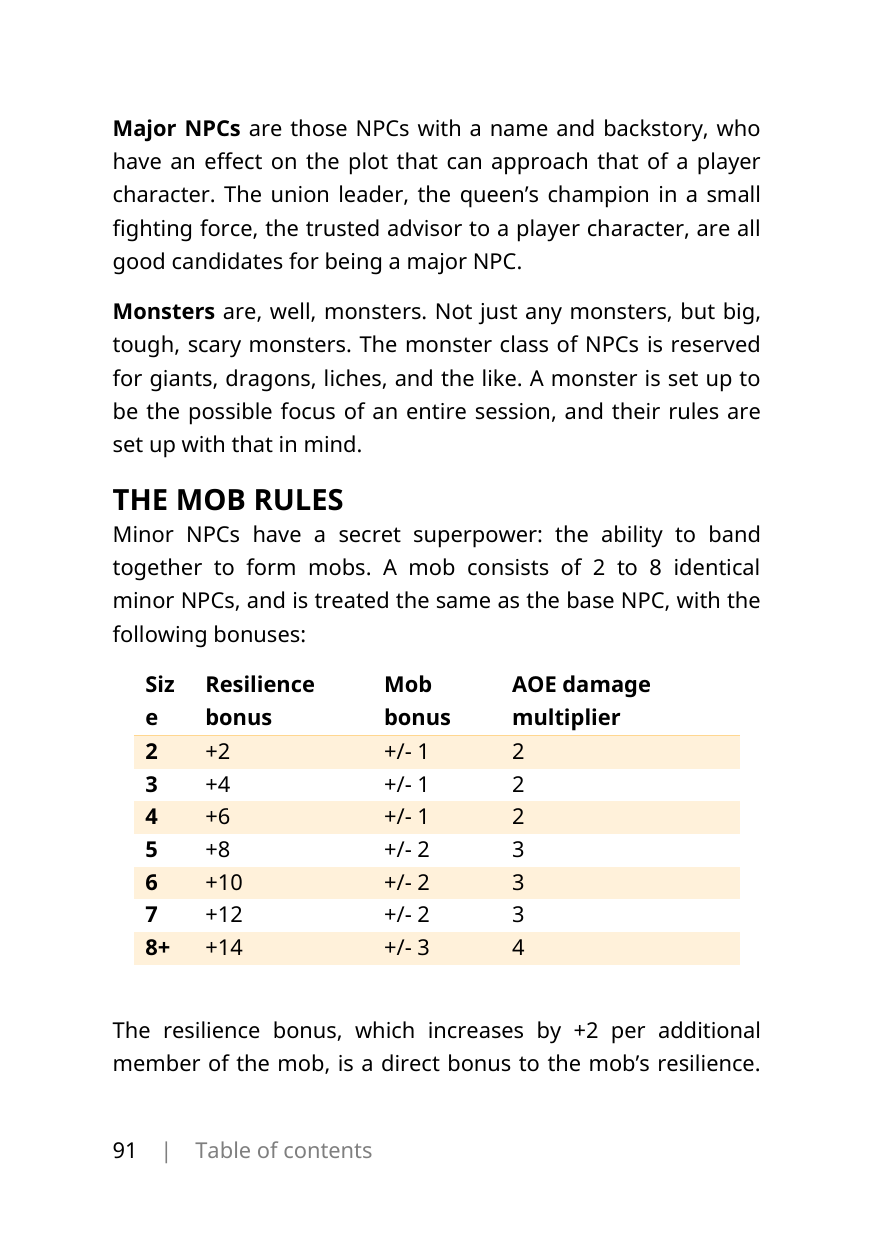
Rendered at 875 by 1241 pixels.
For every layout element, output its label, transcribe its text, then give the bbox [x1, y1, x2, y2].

table_cell 5 [134, 834, 194, 867]
table_cell +/- 1 [373, 801, 501, 834]
table_cell +/- 1 [373, 769, 501, 801]
table_cell +2 [194, 736, 373, 769]
table_cell +4 [194, 769, 373, 801]
table_header Mob bonus [373, 669, 501, 735]
table_header AOE damage multiplier [501, 669, 740, 735]
table_header Resilience bonus [194, 669, 373, 735]
table_cell +/- 2 [373, 867, 501, 899]
table_cell +/- 2 [373, 900, 501, 932]
table_cell 3 [134, 769, 194, 801]
table_cell +/- 1 [373, 736, 501, 769]
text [112, 1015, 762, 1078]
table_cell +8 [194, 834, 373, 867]
table_cell +/- 2 [373, 834, 501, 867]
table_cell 2 [134, 736, 194, 769]
table_cell 2 [501, 801, 740, 834]
table_cell 3 [501, 867, 740, 899]
table_header Size [134, 669, 194, 735]
table_cell +/- 3 [373, 932, 501, 965]
table_cell 3 [501, 900, 740, 932]
subtitle The mob rules [112, 479, 762, 519]
table_cell 2 [501, 769, 740, 801]
table_cell 3 [501, 834, 740, 867]
text Monsters are, well, monsters. Not just any monsters, but big, tough, scary monsters. The monster class of NPCs is reserved for giants, dragons, liches, and the like. A monster is set up to be the possible focus of an entire session, and their rules are set up with that in mind. [112, 296, 762, 459]
table_cell 7 [134, 900, 194, 932]
text Major NPCs are those NPCs with a name and backstory, who have an effect on the plot that can approach that of a player character. The union leader, the queen’s champion in a small fighting force, the trusted advisor to a player character, are all good candidates for being a major NPC. [112, 112, 762, 276]
table_cell +10 [194, 867, 373, 899]
table_cell +14 [194, 932, 373, 965]
table_cell +12 [194, 900, 373, 932]
table_cell 4 [501, 932, 740, 965]
table_cell +6 [194, 801, 373, 834]
table_cell 8+ [134, 932, 194, 965]
text Minor NPCs have a secret superpower: the ability to band together to form mobs. A mob consists of 2 to 8 identical minor NPCs, and is treated the same as the base NPC, with the following bonuses: [112, 519, 762, 649]
table_cell 4 [134, 801, 194, 834]
table_cell 6 [134, 867, 194, 899]
table_cell 2 [501, 736, 740, 769]
